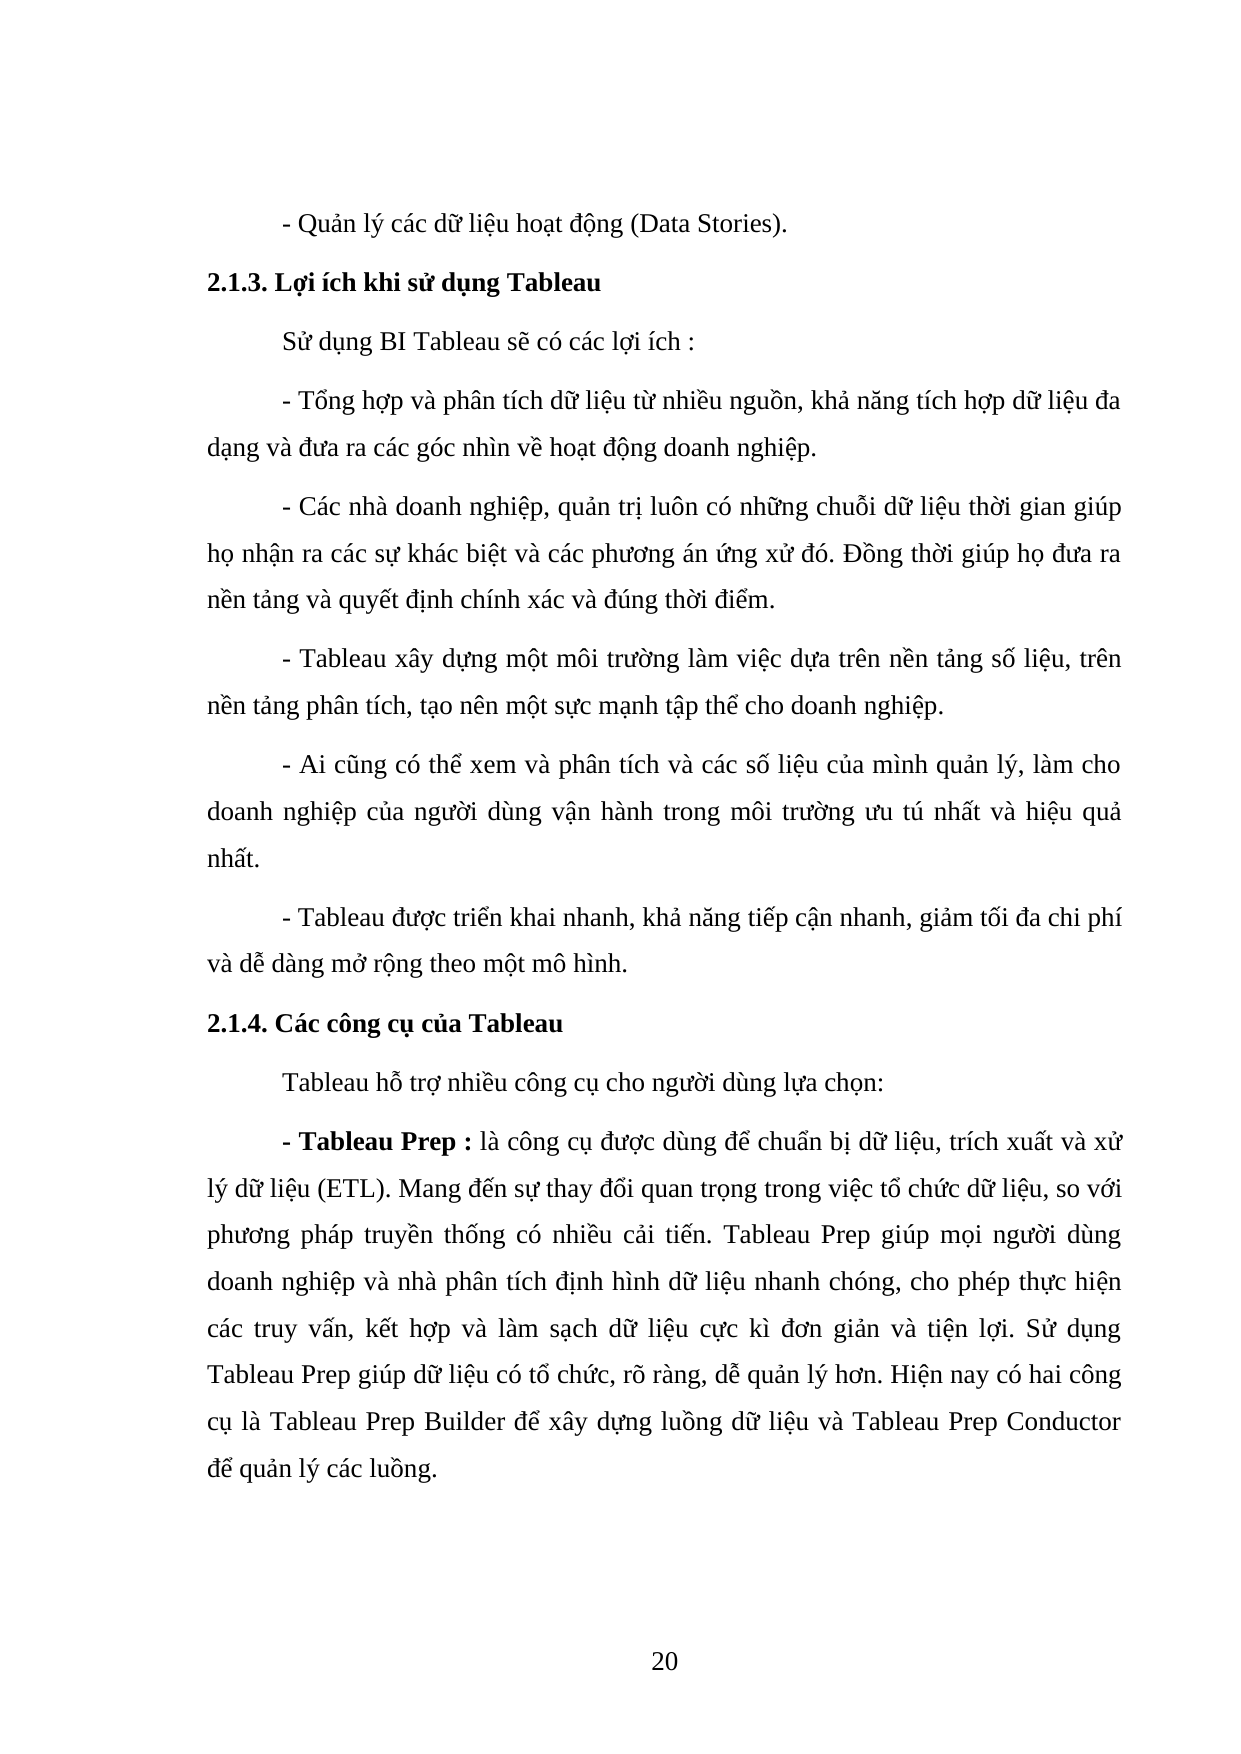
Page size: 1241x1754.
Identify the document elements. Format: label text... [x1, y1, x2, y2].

text 2.1.3. Lợi ích khi sử dụng Tableau [207, 266, 1122, 297]
text 2.1.4. Các công cụ của Tableau [207, 1007, 1122, 1038]
text - Tableau được triển khai nhanh, khả năng tiếp cận nhanh, giảm tối đa chi phí và dễ dàng mở rộng theo một mô hình. [207, 901, 1122, 979]
text - Quản lý các dữ liệu hoạt động (Data Stories). [207, 207, 1122, 238]
text - Tableau xây dựng một môi trường làm việc dựa trên nền tảng số liệu, trên nền tảng phân tích, tạo nên một sực mạnh tập thể cho doanh nghiệp. [207, 643, 1122, 720]
text Tableau hỗ trợ nhiều công cụ cho người dùng lựa chọn: [207, 1066, 1122, 1097]
text - Ai cũng có thể xem và phân tích và các số liệu của mình quản lý, làm cho doanh nghiệp của người dùng vận hành trong môi trường ưu tú nhất và hiệu quả nhất. [207, 748, 1122, 873]
text - Tableau Prep : là công cụ được dùng để chuẩn bị dữ liệu, trích xuất và xử lý dữ liệu (ETL). Mang đến sự thay đổi quan trọng trong việc tổ chức dữ liệu, so với phương pháp truyền thống có nhiều cải tiến. Tableau Prep giúp mọi người dùng doanh nghiệp và nhà phân tích định hình dữ liệu nhanh chóng, cho phép thực hiện các truy vấn, kết hợp và làm sạch dữ liệu cực kì đơn giản và tiện lợi. Sử dụng Tableau Prep giúp dữ liệu có tổ chức, rõ ràng, dễ quản lý hơn. Hiện nay có hai công cụ là Tableau Prep Builder để xây dựng luồng dữ liệu và Tableau Prep Conductor để quản lý các luồng. [207, 1125, 1122, 1483]
text Sử dụng BI Tableau sẽ có các lợi ích : [207, 325, 1122, 356]
text - Các nhà doanh nghiệp, quản trị luôn có những chuỗi dữ liệu thời gian giúp họ nhận ra các sự khác biệt và các phương án ứng xử đó. Đồng thời giúp họ đưa ra nền tảng và quyết định chính xác và đúng thời điểm. [207, 490, 1122, 614]
text - Tổng hợp và phân tích dữ liệu từ nhiều nguồn, khả năng tích hợp dữ liệu đa dạng và đưa ra các góc nhìn về hoạt động doanh nghiệp. [207, 384, 1122, 462]
